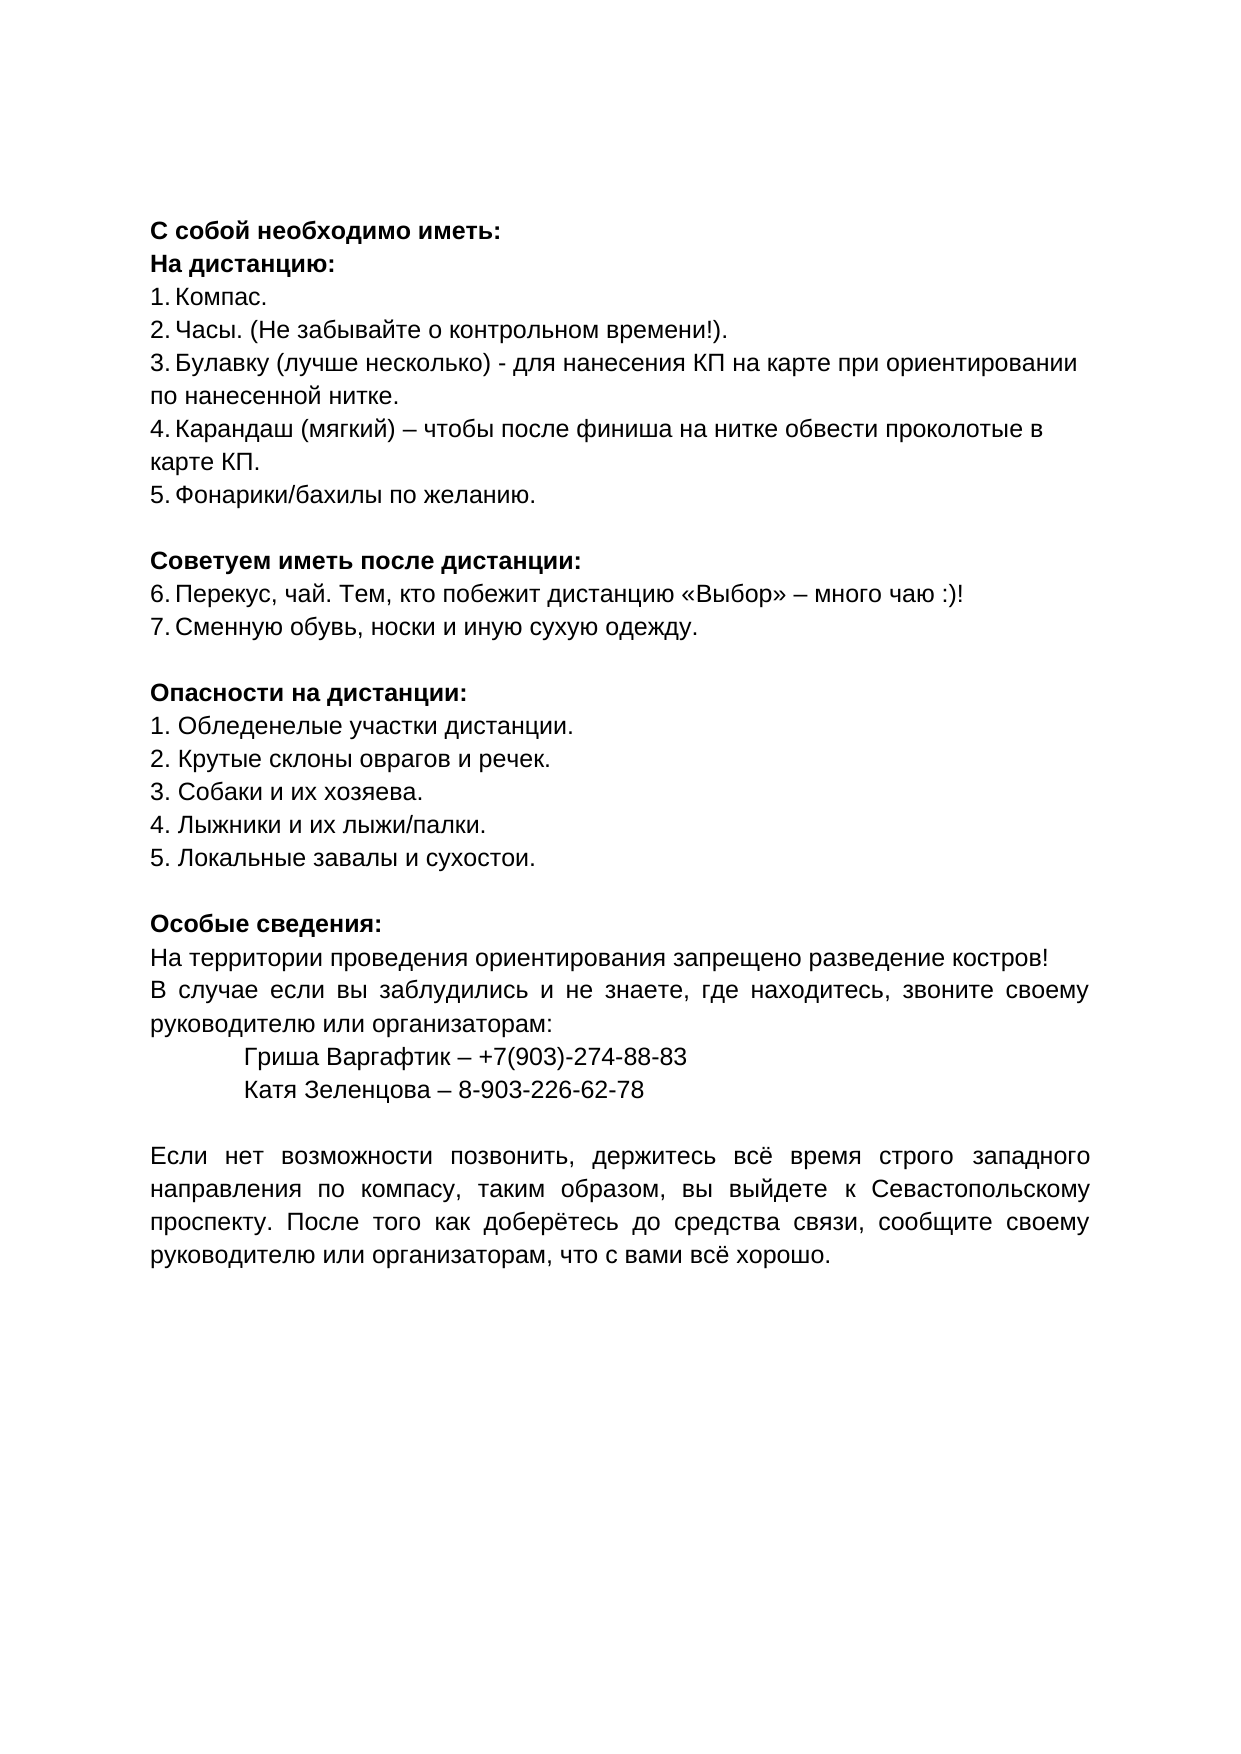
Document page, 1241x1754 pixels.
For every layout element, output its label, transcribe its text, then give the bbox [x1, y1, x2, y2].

text 5. Фонарики/бахилы по желанию. [150, 480, 1090, 509]
text 6. Перекус, чай. Тем, кто побежит дистанцию «Выбор» – много чаю :)! [150, 579, 1090, 608]
text 1. Компас. [150, 282, 1090, 311]
text На дистанцию: [150, 249, 1090, 278]
text 2. Крутые склоны оврагов и речек. [150, 744, 1090, 773]
text В случае если вы заблудились и не знаете, где находитесь, звоните своему руководителю или организаторам: [150, 976, 1090, 1037]
text 5. Локальные завалы и сухостои. [150, 843, 1090, 872]
text С собой необходимо иметь: [150, 216, 1090, 245]
text 4. Карандаш (мягкий) – чтобы после финиша на нитке обвести проколотые в карте КП. [150, 414, 1090, 476]
text Опасности на дистанции: [150, 678, 1090, 707]
text Гриша Варгафтик – +7(903)-274-88-83 [187, 1042, 1090, 1070]
text Катя Зеленцова – 8-903-226-62-78 [187, 1074, 1090, 1103]
text Советуем иметь после дистанции: [150, 546, 1090, 575]
text 4. Лыжники и их лыжи/палки. [150, 810, 1090, 839]
text 2. Часы. (Не забывайте о контрольном времени!). [150, 315, 1090, 344]
text 3. Булавку (лучше несколько) - для нанесения КП на карте при ориентировании по нанесенной нитке. [150, 348, 1090, 410]
text 3. Собаки и их хозяева. [150, 777, 1090, 806]
text На территории проведения ориентирования запрещено разведение костров! [150, 942, 1090, 971]
text Если нет возможности позвонить, держитесь всё время строго западного направления по компасу, таким образом, вы выйдете к Севастопольскому проспекту. После того как доберётесь до средства связи, сообщите своему руководителю или организаторам, что с вами всё хорошо. [150, 1141, 1090, 1268]
text Особые сведения: [150, 909, 1090, 938]
text 1. Обледенелые участки дистанции. [150, 711, 1090, 740]
text 7. Сменную обувь, носки и иную сухую одежду. [150, 612, 1090, 641]
